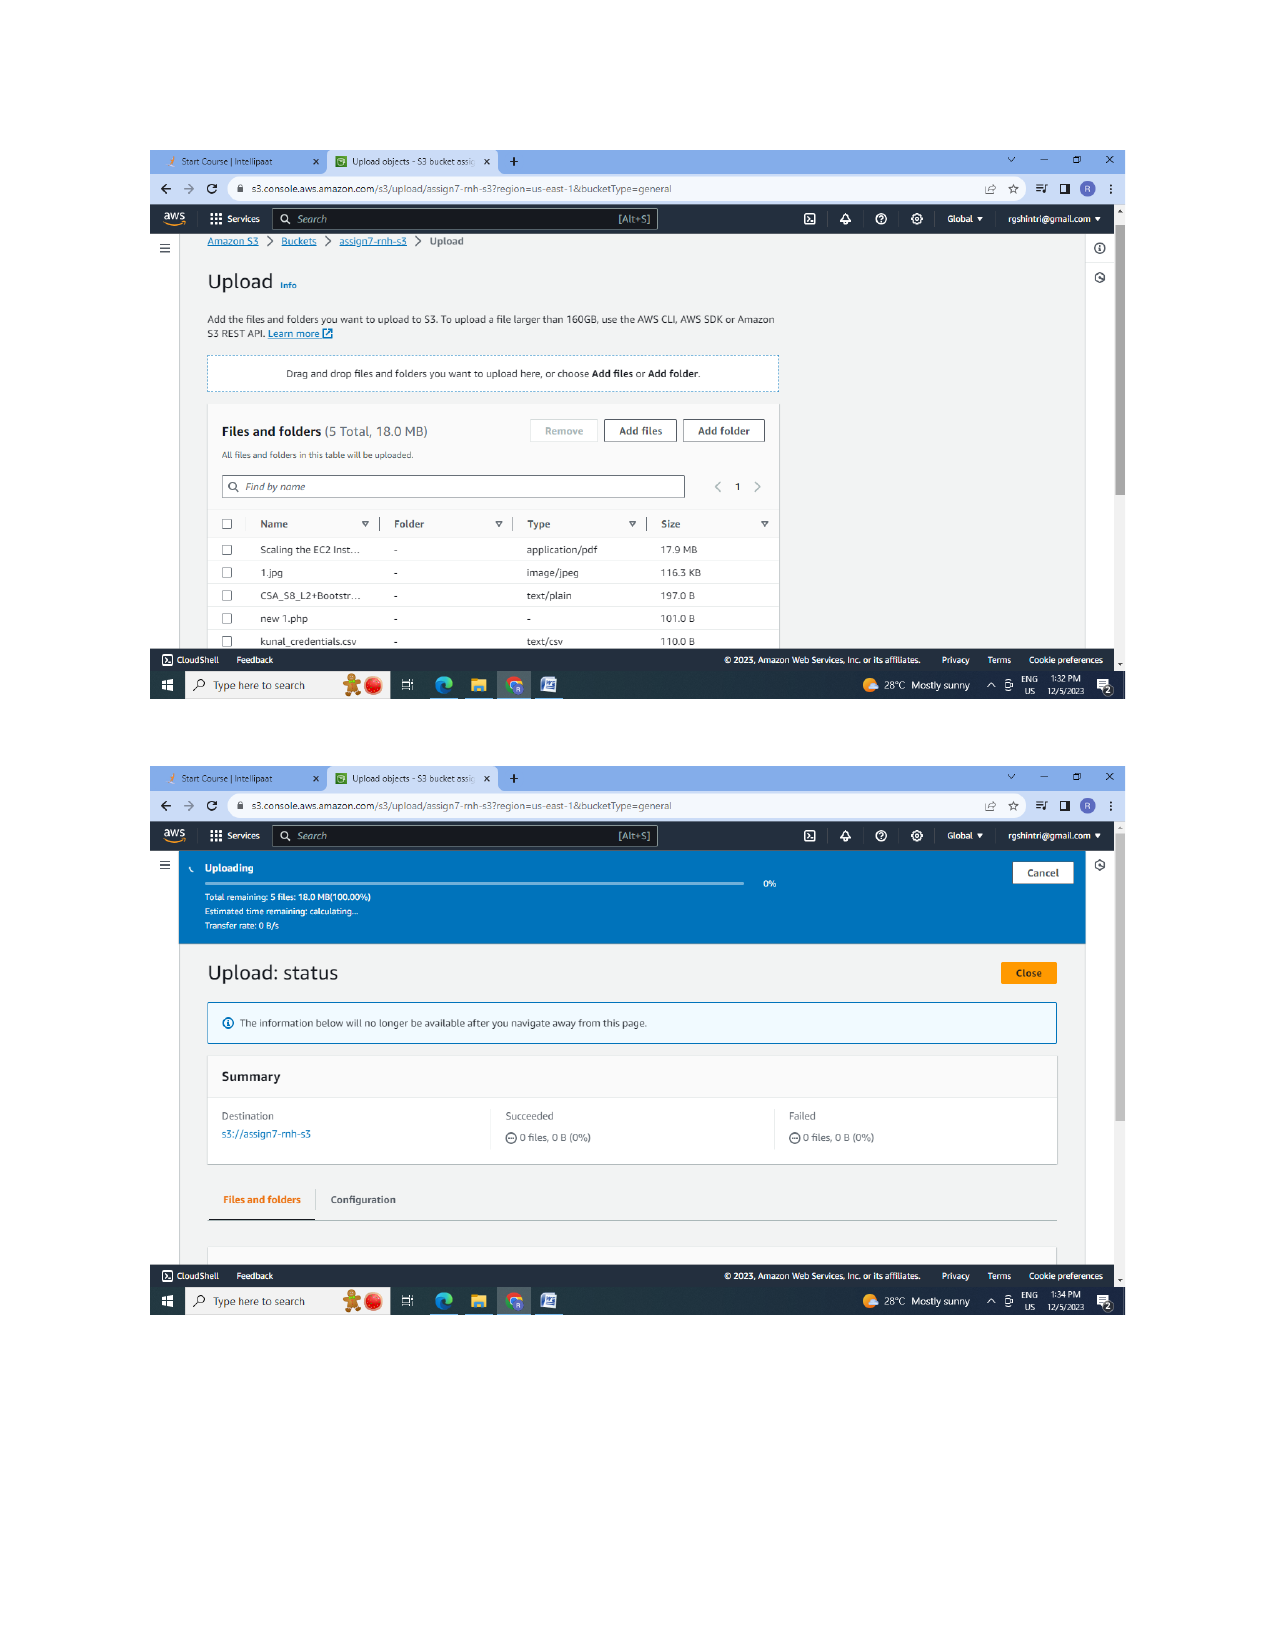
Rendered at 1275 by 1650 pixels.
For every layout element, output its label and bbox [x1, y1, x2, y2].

picture [150, 766, 1125, 1315]
picture [150, 150, 1125, 699]
